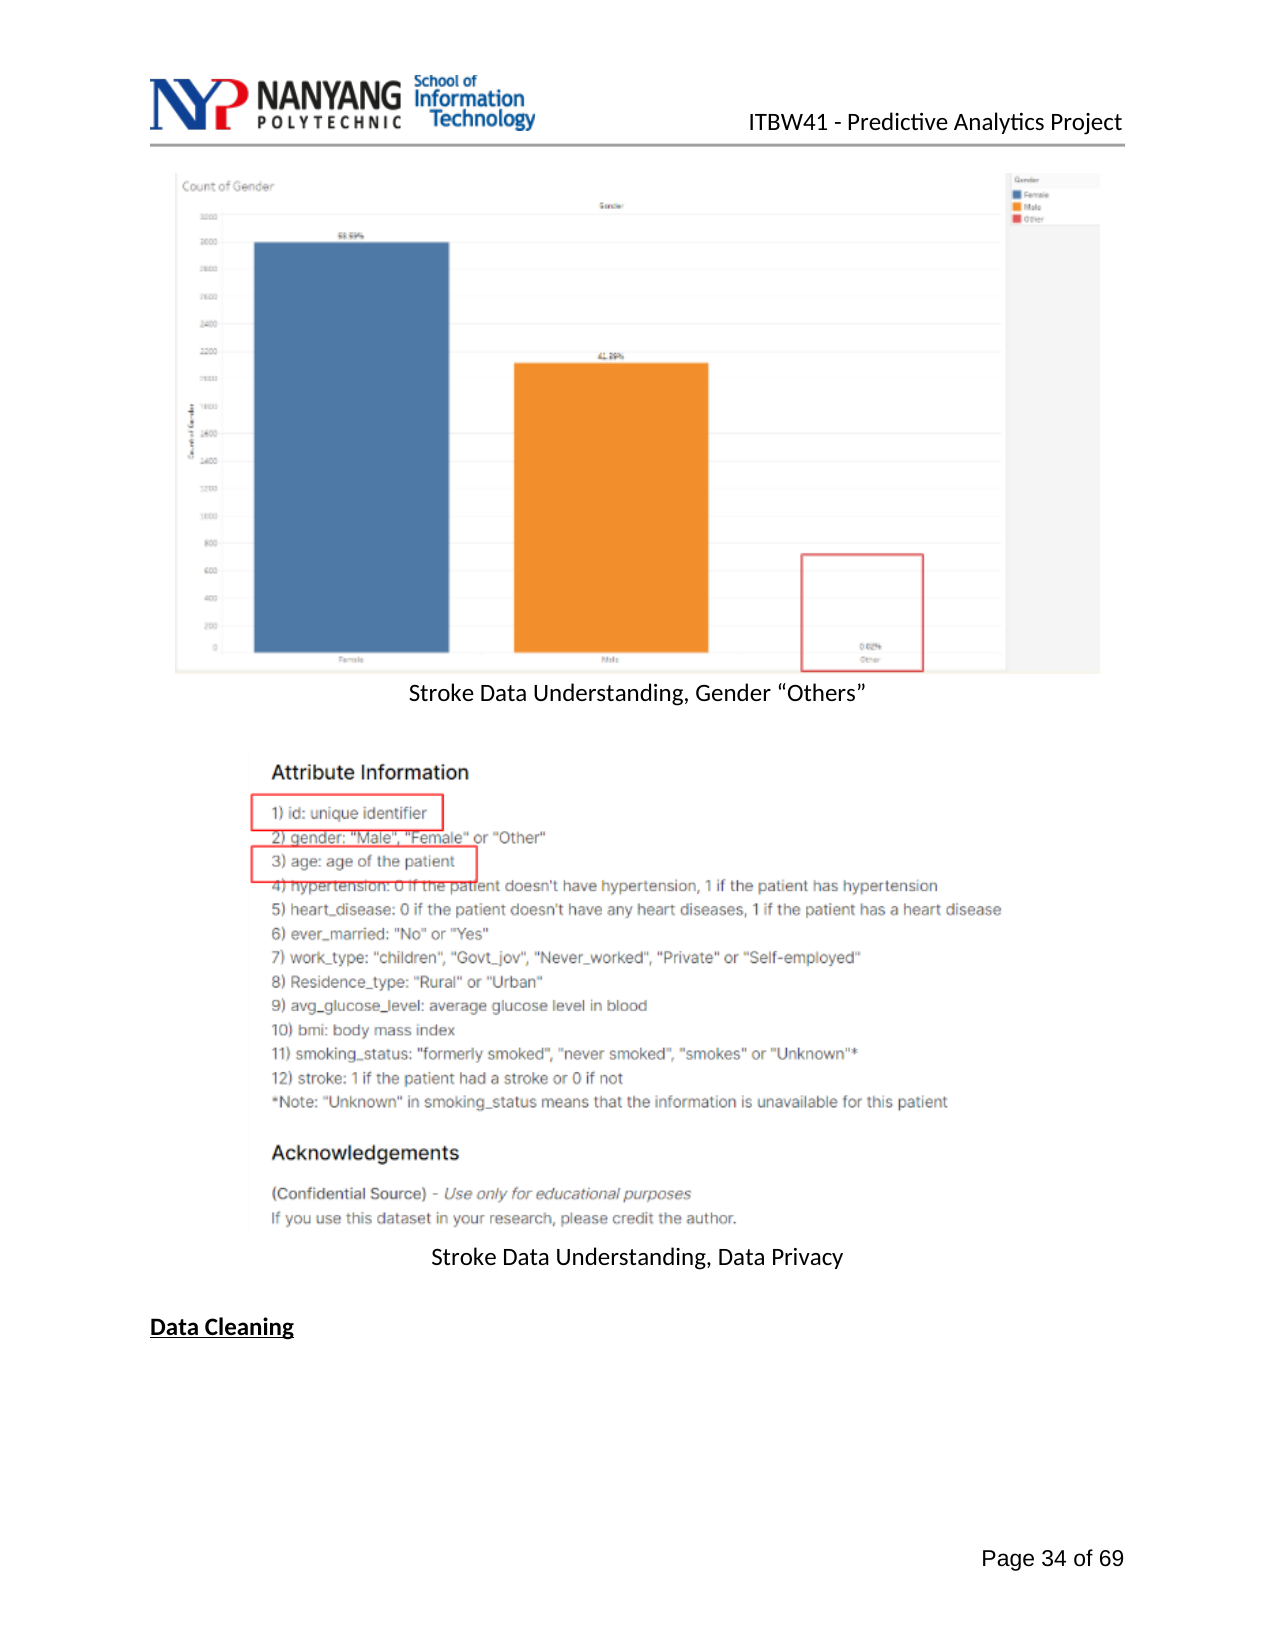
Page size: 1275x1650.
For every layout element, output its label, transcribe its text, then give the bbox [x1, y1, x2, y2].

text Stroke Data Understanding, Data Privacy [150, 1241, 1125, 1271]
text Data Cleaning [150, 1311, 1125, 1341]
picture [248, 747, 1027, 1237]
picture [150, 75, 536, 131]
text Stroke Data Understanding, Gender “Others” [150, 678, 1125, 708]
picture [175, 173, 1100, 674]
